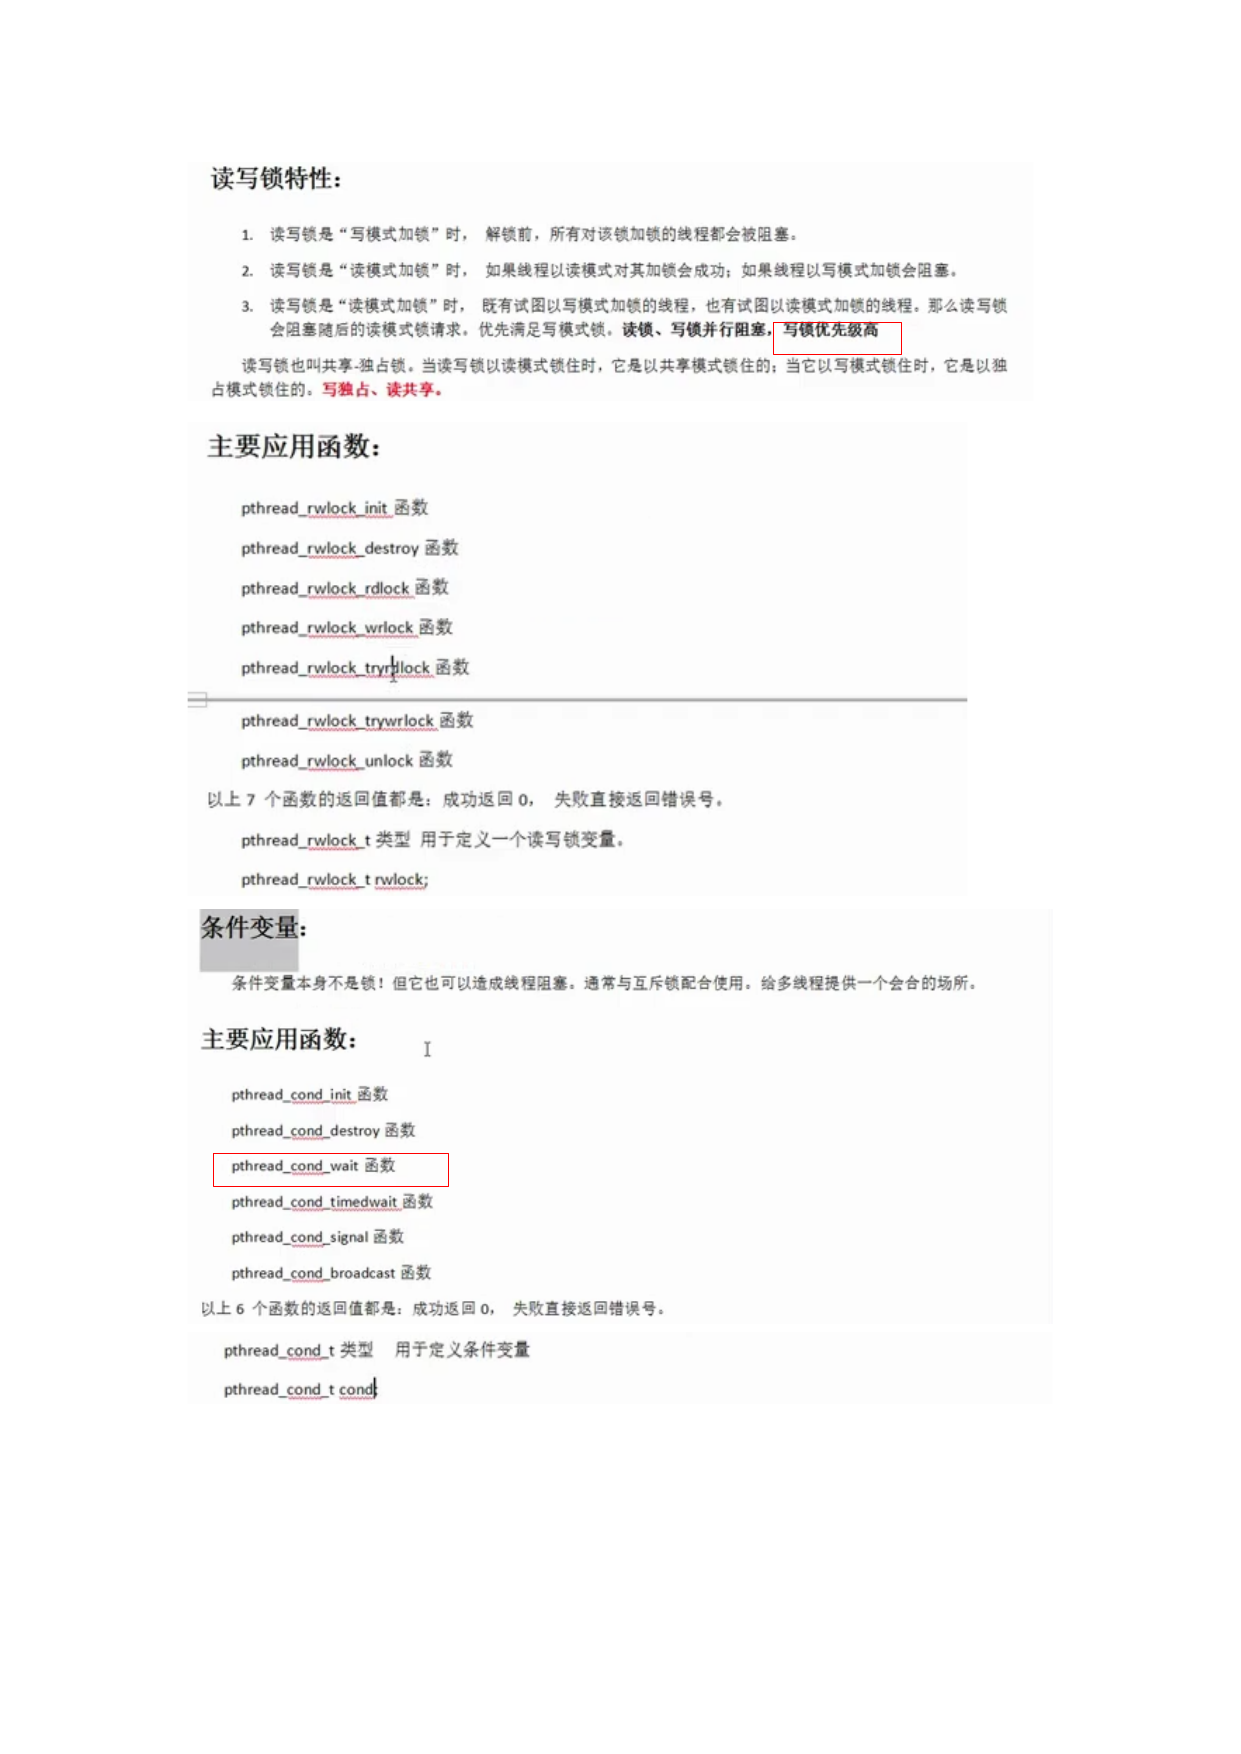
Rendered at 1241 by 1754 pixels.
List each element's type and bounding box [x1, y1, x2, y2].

picture [187, 909, 1053, 1324]
picture [187, 162, 1034, 401]
picture [187, 1332, 1053, 1404]
picture [187, 422, 968, 896]
